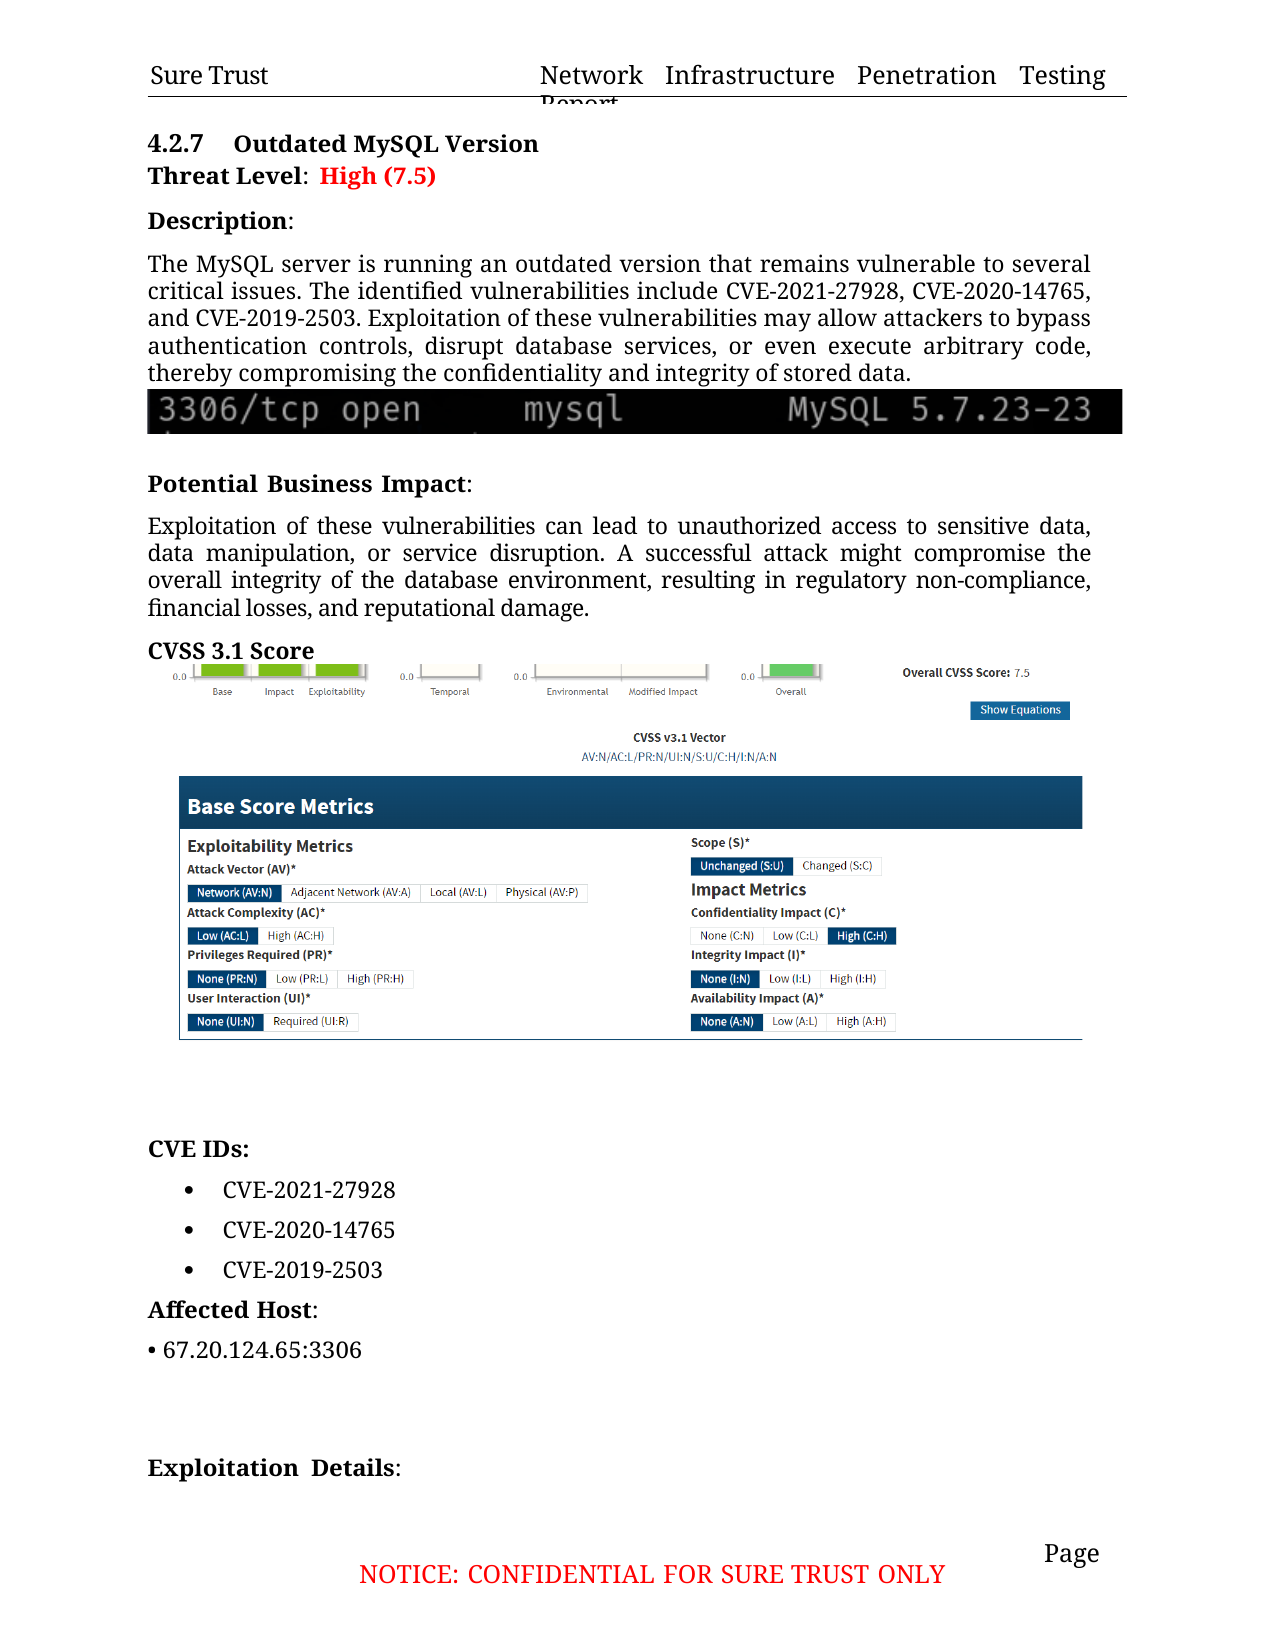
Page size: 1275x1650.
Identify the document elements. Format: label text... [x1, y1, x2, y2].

list Outdated MySQL Version Threat Level: High (7.5) [147, 126, 1092, 191]
picture [147, 389, 1123, 434]
text The MySQL server is running an outdated version that remains vulnerable to several critical issues. The identified vulnerabilities include CVE-2021-27928, CVE-2020-14765, and CVE-2019-2503. Exploitation of these vulnerabilities may allow attackers to bypass authentication controls, disrupt database services, or even execute arbitrary code, thereby compromising the confidentiality and integrity of stored data. [147, 251, 1092, 388]
list CVE-2019-2503 [185, 1256, 1092, 1284]
text CVSS 3.1 Score [147, 637, 1092, 664]
text CVE IDs: [148, 1136, 1092, 1163]
picture [157, 664, 1083, 1044]
text Affected Host: [147, 1297, 1092, 1324]
list CVE-2020-14765 [185, 1216, 1092, 1244]
text Description: [147, 205, 1092, 237]
text • 67.20.124.65:3306 [147, 1336, 1092, 1364]
list CVE-2021-27928 [185, 1176, 1092, 1204]
text Exploitation Details: [147, 1454, 1092, 1482]
text Potential Business Impact: [147, 471, 1092, 498]
text Exploitation of these vulnerabilities can lead to unauthorized access to sensitive data, data manipulation, or service disruption. A successful attack might compromise the overall integrity of the database environment, resulting in regulatory non-compliance, financial losses, and reputational damage. [147, 513, 1092, 623]
